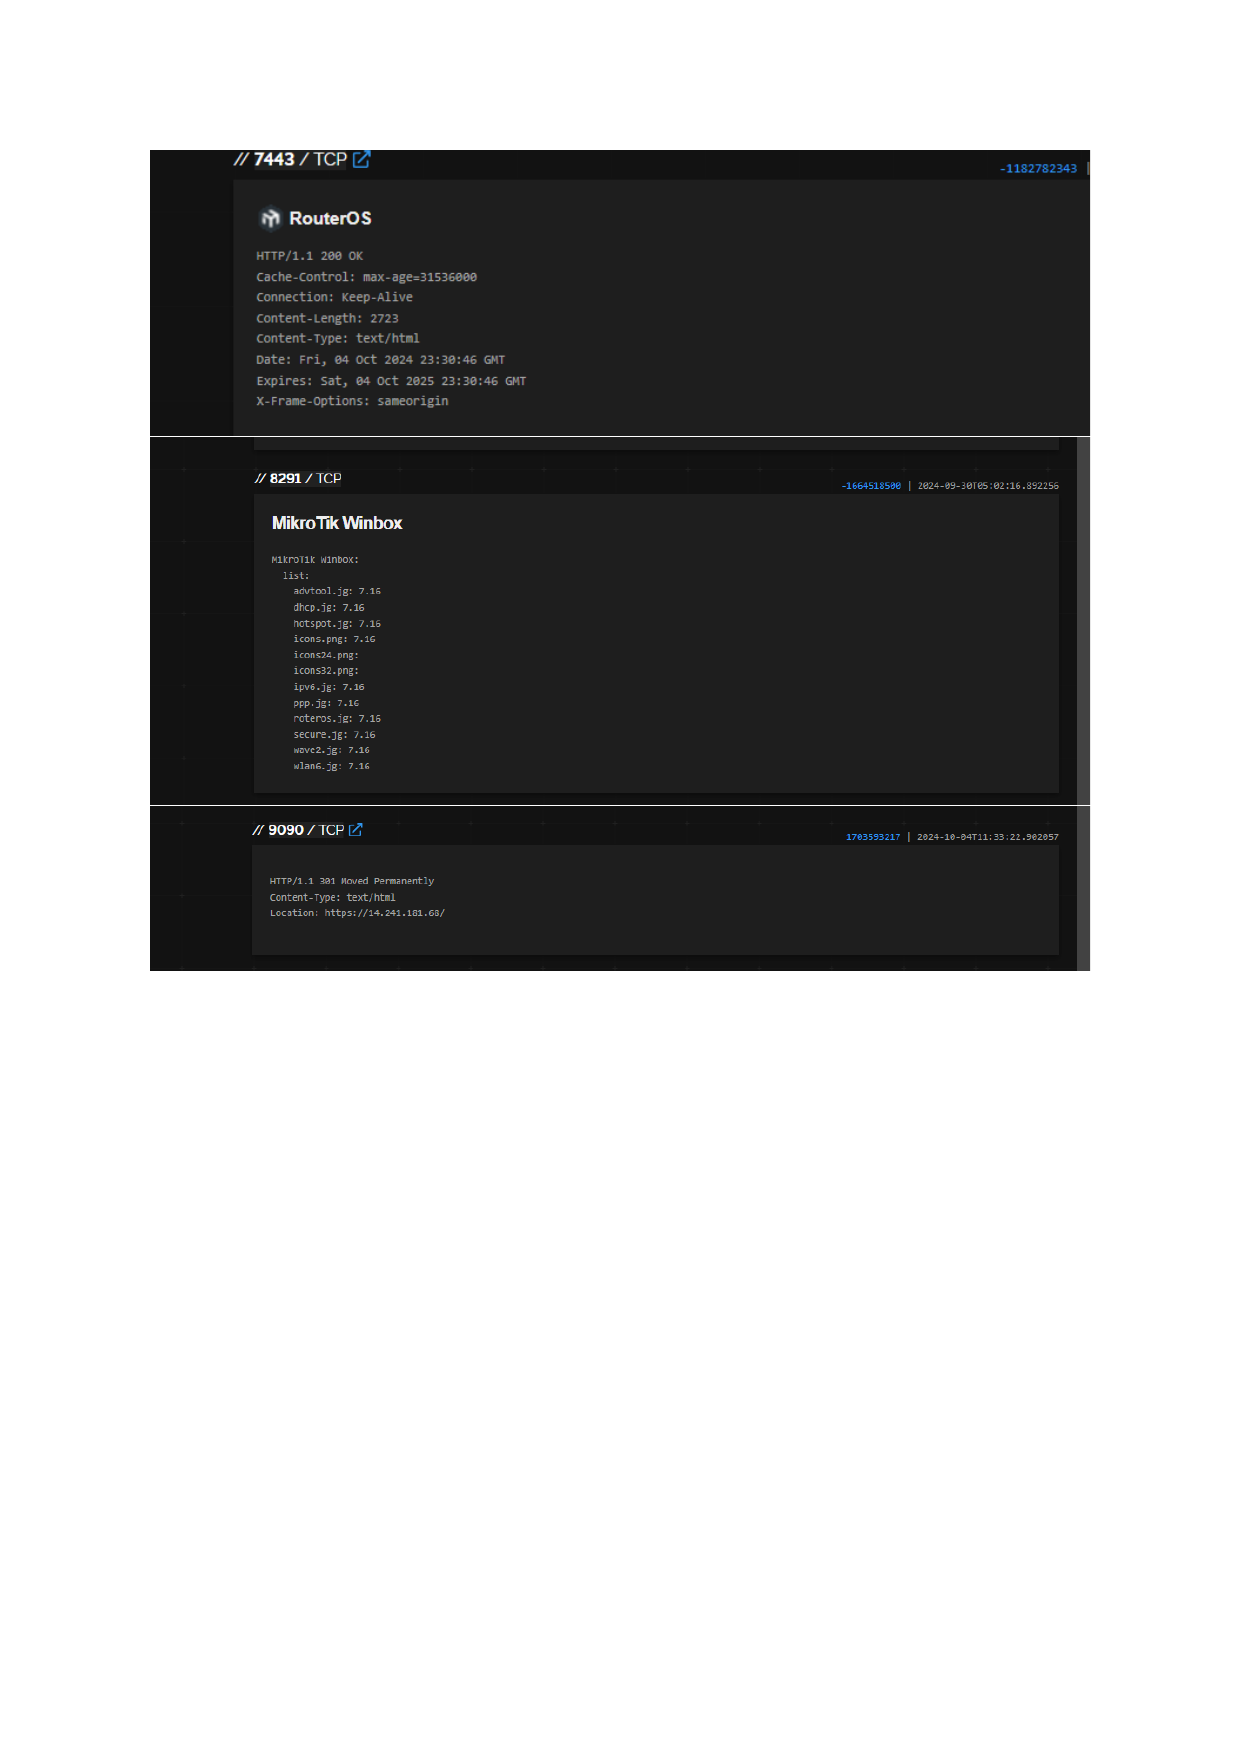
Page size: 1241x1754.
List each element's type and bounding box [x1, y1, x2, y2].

picture [150, 150, 1091, 436]
picture [150, 437, 1091, 805]
picture [150, 806, 1091, 971]
